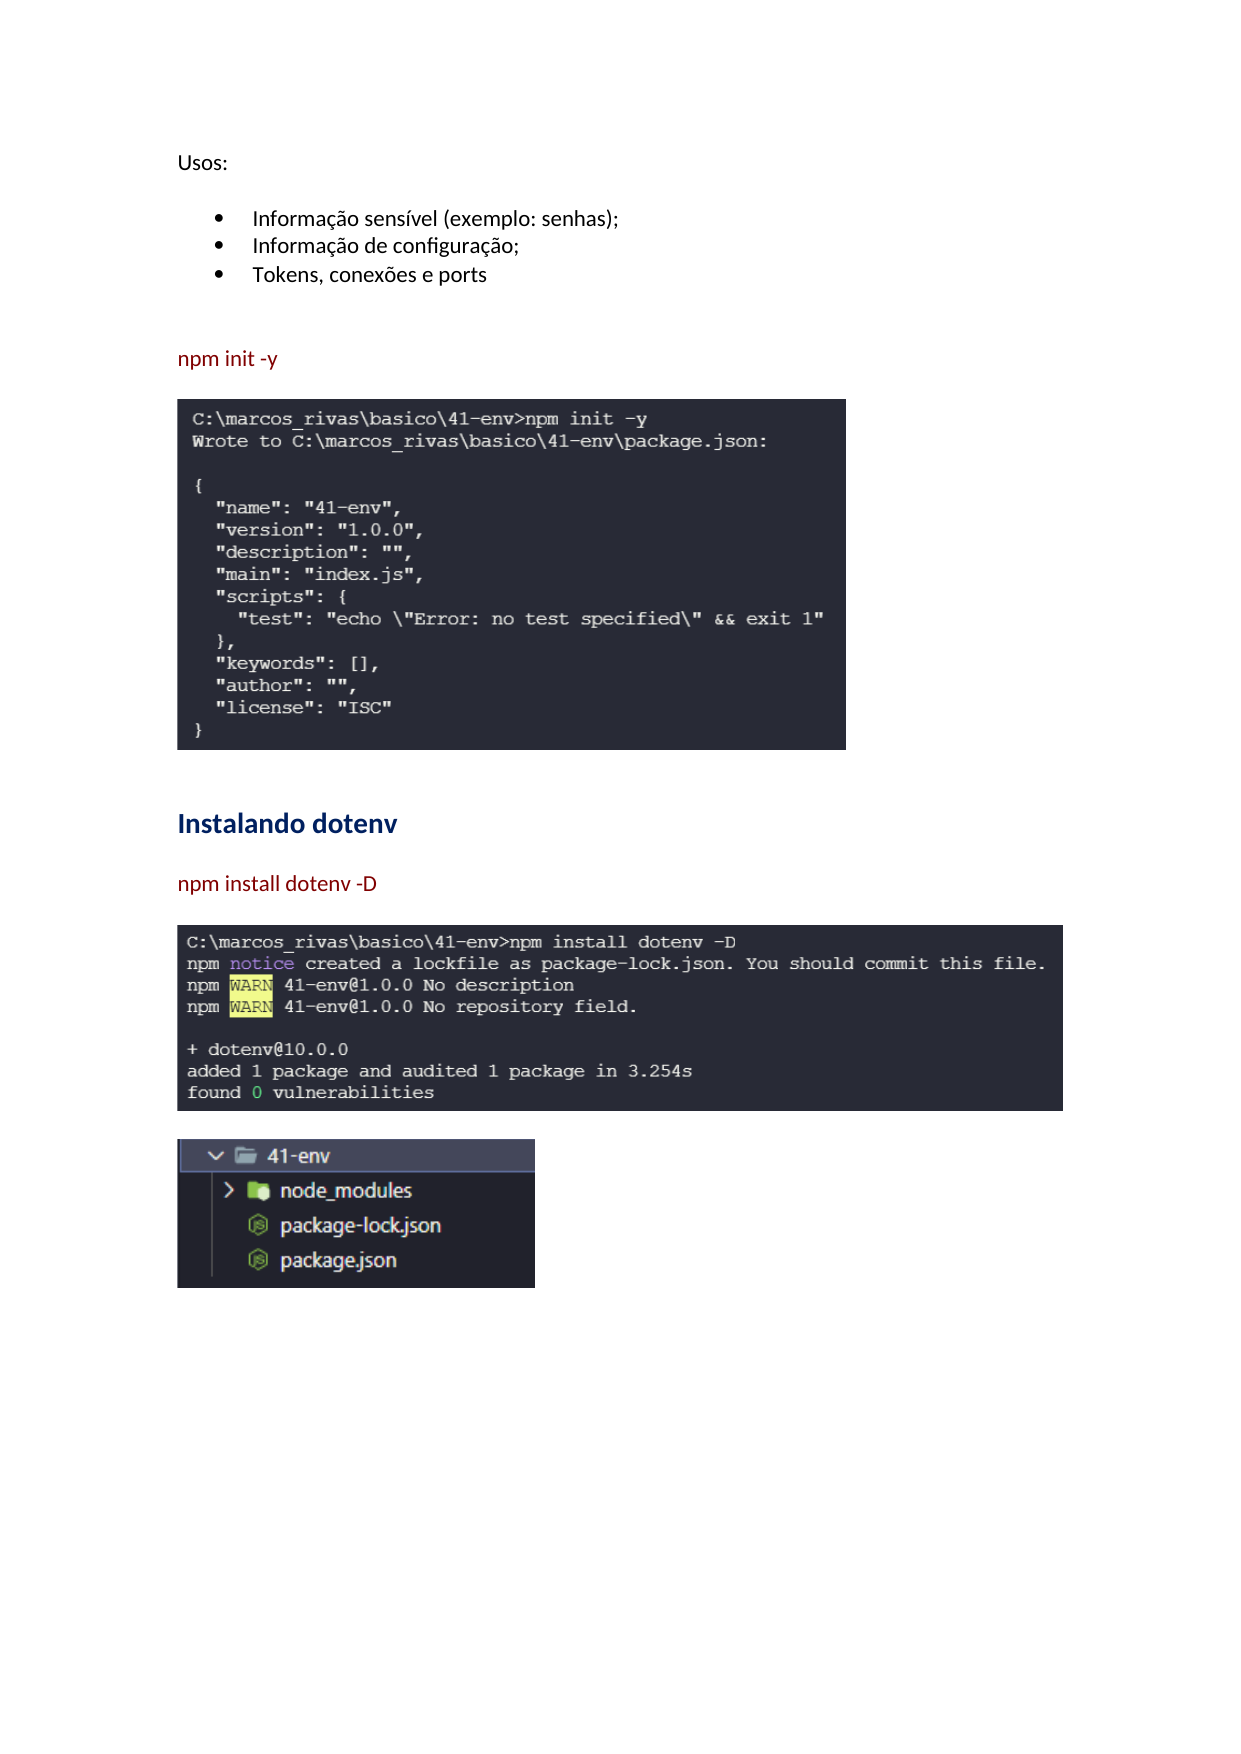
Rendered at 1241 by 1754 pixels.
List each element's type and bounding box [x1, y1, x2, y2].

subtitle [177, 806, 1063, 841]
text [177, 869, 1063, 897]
picture [177, 1139, 535, 1288]
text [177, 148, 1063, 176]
picture [177, 399, 846, 750]
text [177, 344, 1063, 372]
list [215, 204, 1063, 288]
picture [177, 925, 1063, 1111]
